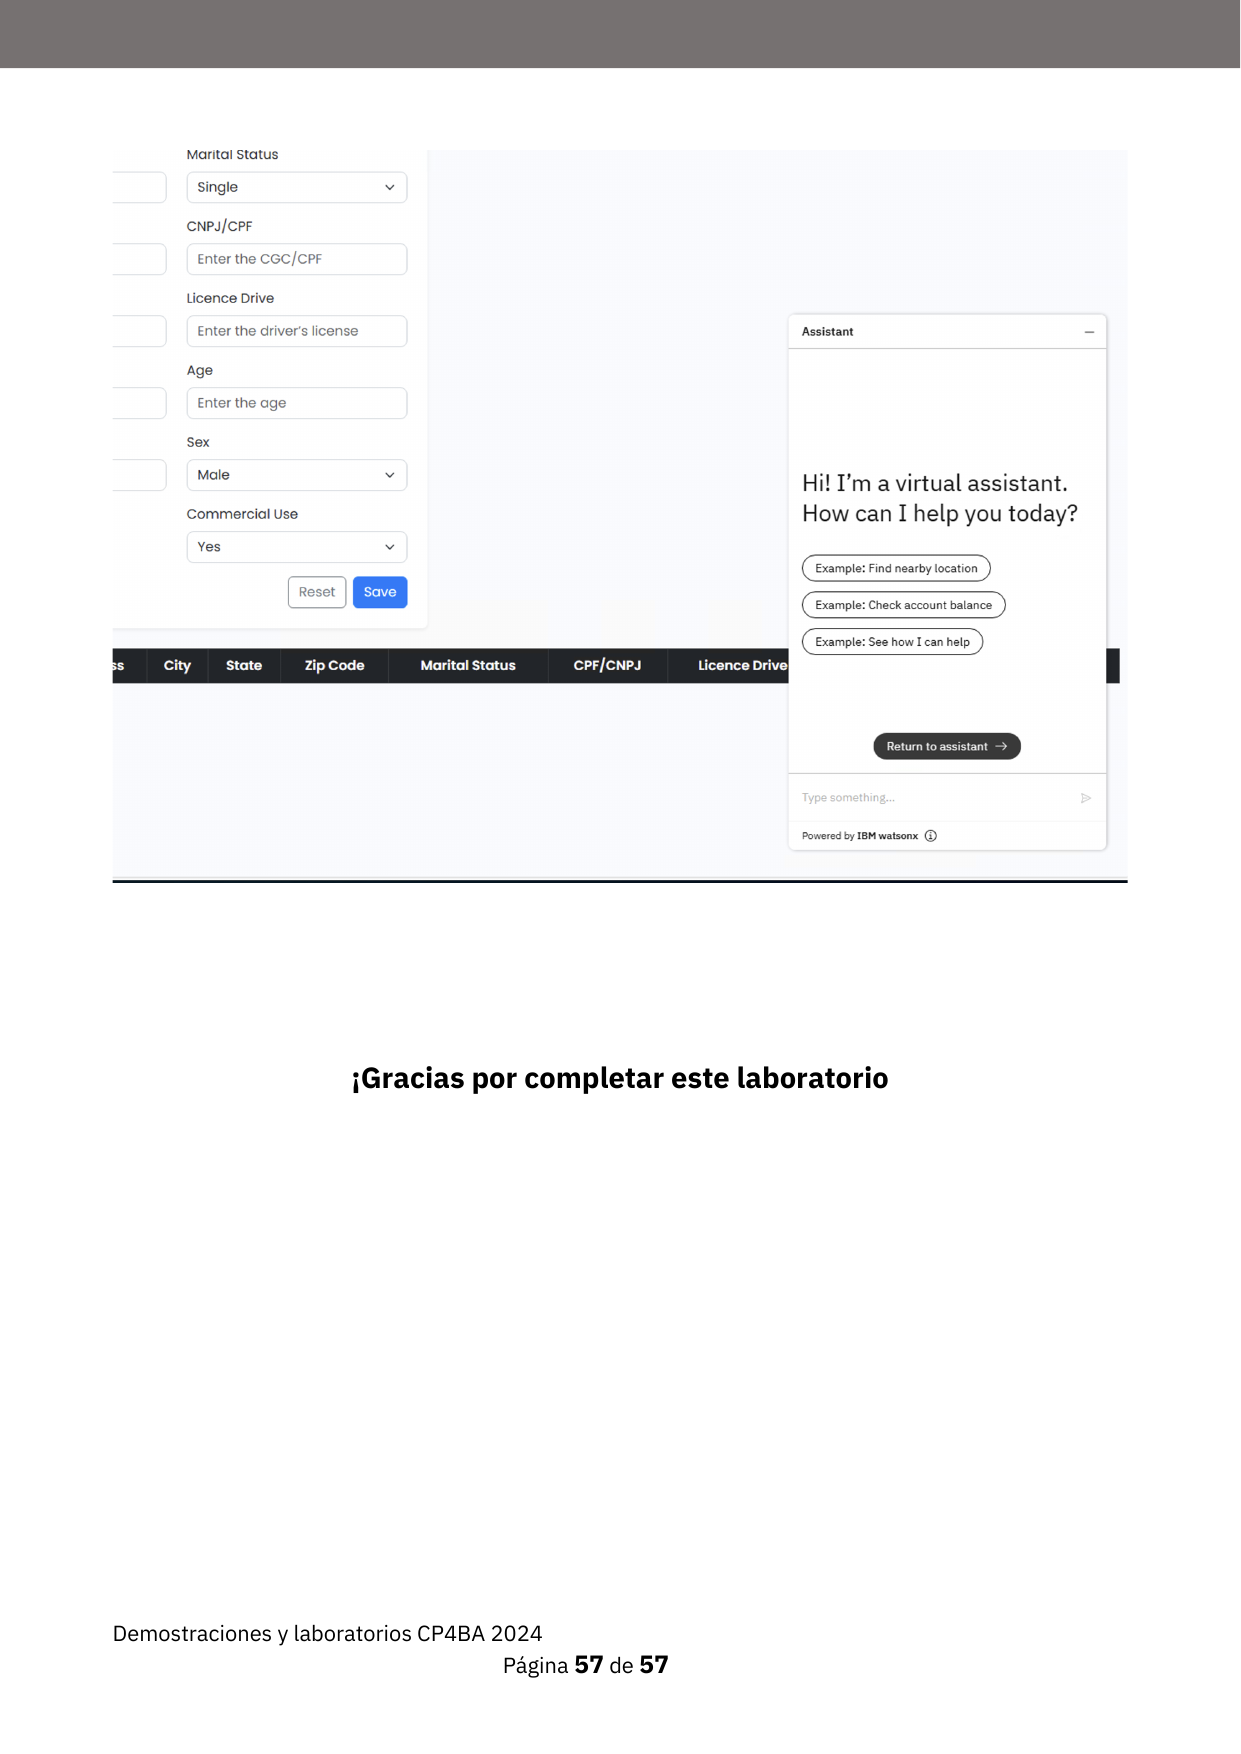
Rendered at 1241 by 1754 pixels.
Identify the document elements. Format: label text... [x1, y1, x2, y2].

picture [112, 150, 1128, 883]
text ¡Gracias por completar este laboratorio [112, 1059, 1128, 1097]
